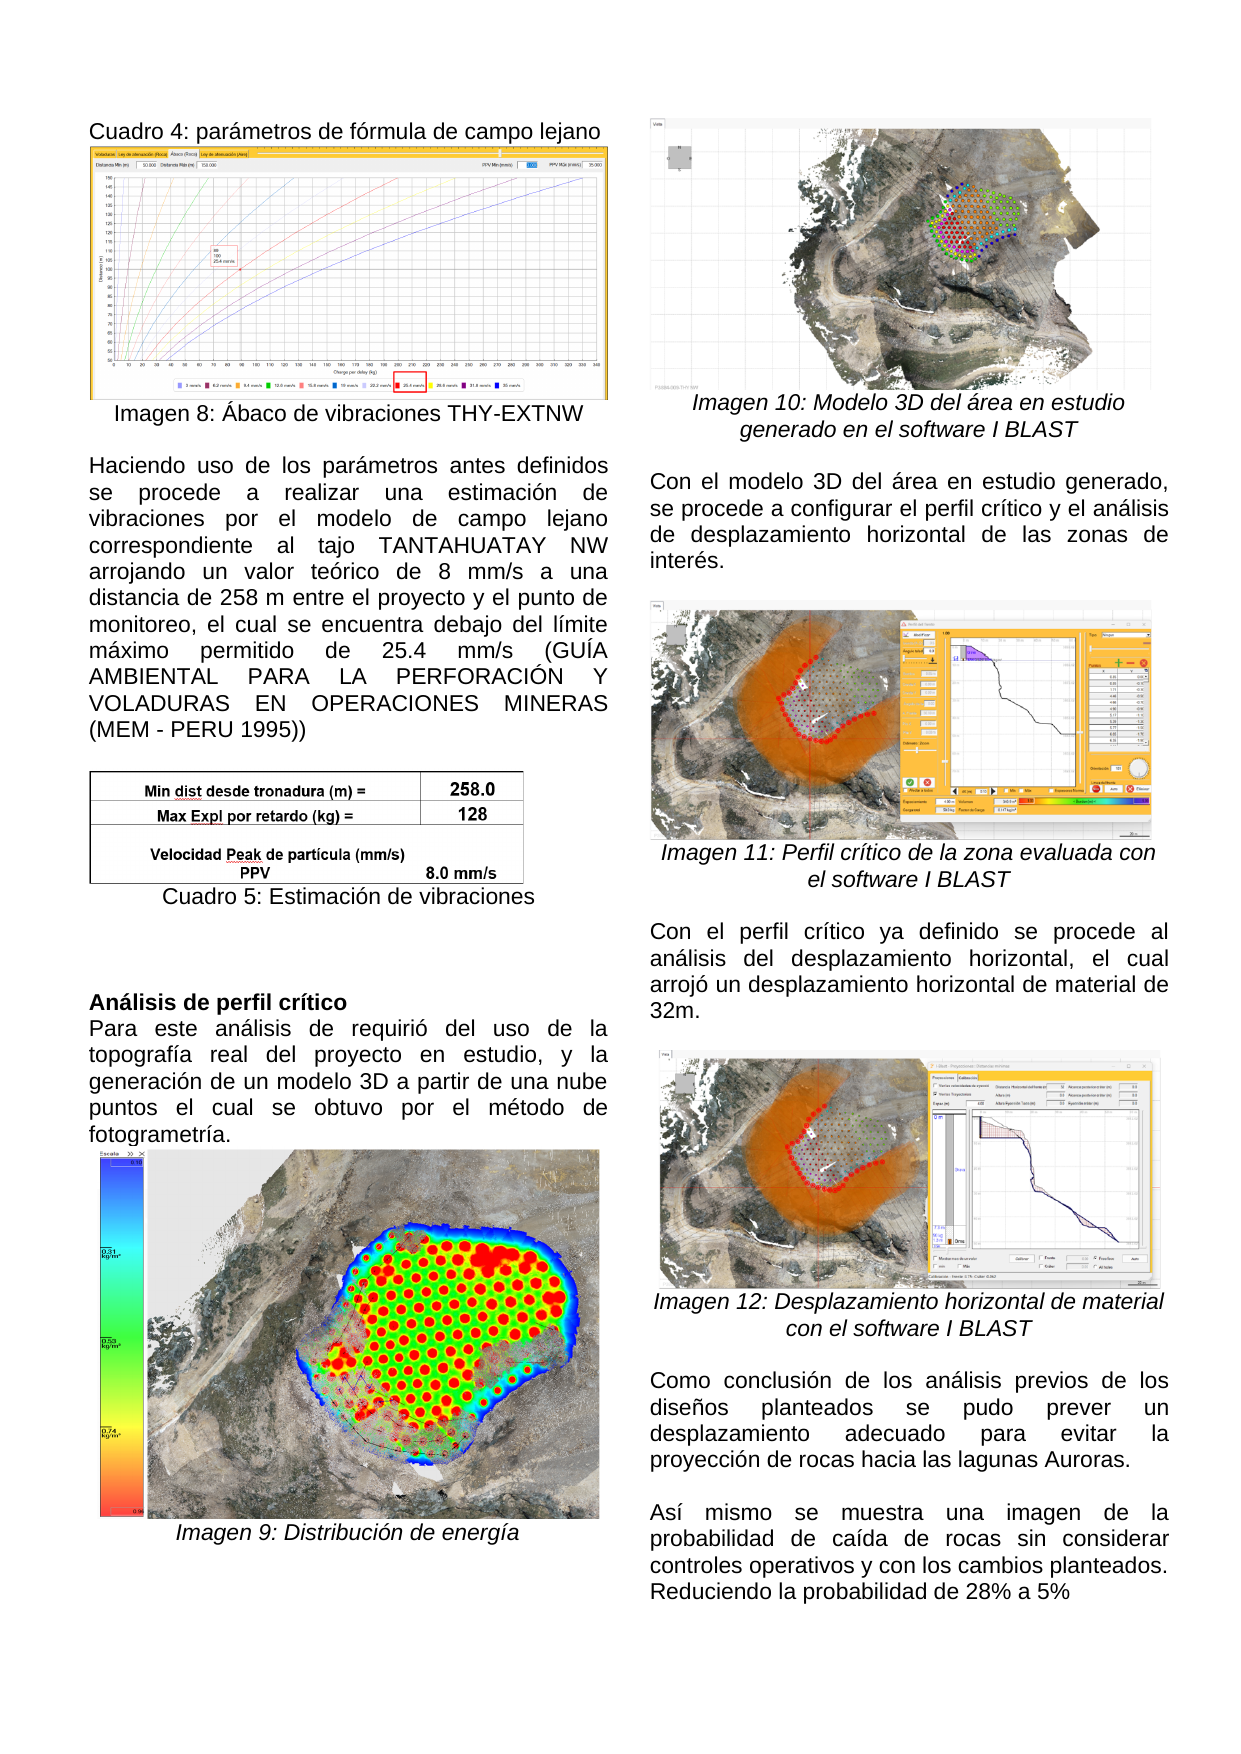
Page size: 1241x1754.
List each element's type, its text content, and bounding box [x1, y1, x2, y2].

text Para este análisis de requirió del uso de la topografía real del proyecto en estudio, y la generación de un modelo 3D a partir de una nube puntos el cual se obtuvo por el método de fotogrametría. [89, 1015, 608, 1147]
text Con el perfil crítico ya definido se procede al análisis del desplazamiento horizontal, el cual arrojó un desplazamiento horizontal de material de 32m. [649, 918, 1169, 1024]
text Reduciendo la probabilidad de 28% a 5% [649, 1578, 1169, 1604]
text Análisis de perfil crítico [89, 989, 608, 1015]
picture [88, 144, 608, 400]
text Cuadro 5: Estimación de vibraciones [89, 883, 608, 910]
picture [658, 1050, 1161, 1289]
text Así mismo se muestra una imagen de la probabilidad de caída de rocas sin considerar controles operativos y con los cambios planteados. [649, 1499, 1169, 1578]
text Imagen 11: Perfil crítico de la zona evaluada con el software I BLAST [649, 839, 1169, 892]
picture [649, 600, 1152, 840]
text Haciendo uso de los parámetros antes definidos se procede a realizar una estimación de vibraciones por el modelo de campo lejano correspondiente al tajo TANTAHUATAY NW arrojando un valor teórico de 8 mm/s a una distancia de 258 m entre el proyecto y el punto de monitoreo, el cual se encuentra debajo del límite máximo permitido de 25.4 mm/s (GUÍA AMBIENTAL PARA LA PERFORACIÓN Y VOLADURAS EN OPERACIONES MINERAS (MEM - PERU 1995)) [89, 452, 608, 742]
text Imagen 12: Desplazamiento horizontal de material con el software I BLAST [649, 1288, 1169, 1341]
text Como conclusión de los análisis previos de los diseños planteados se pudo prever un desplazamiento adecuado para evitar la proyección de rocas hacia las lagunas Auroras. [649, 1367, 1169, 1473]
picture [88, 768, 524, 884]
text Con el modelo 3D del área en estudio generado, se procede a configurar el perfil crítico y el análisis de desplazamiento horizontal de las zonas de interés. [649, 468, 1169, 574]
text Imagen 9: Distribución de energía [89, 1519, 608, 1545]
text Cuadro 4: parámetros de fórmula de campo lejano [89, 118, 608, 144]
picture [97, 1146, 600, 1519]
text Imagen 8: Ábaco de vibraciones THY-EXTNW [89, 400, 608, 426]
picture [649, 118, 1152, 390]
text Imagen 10: Modelo 3D del área en estudio generado en el software I BLAST [649, 389, 1169, 442]
